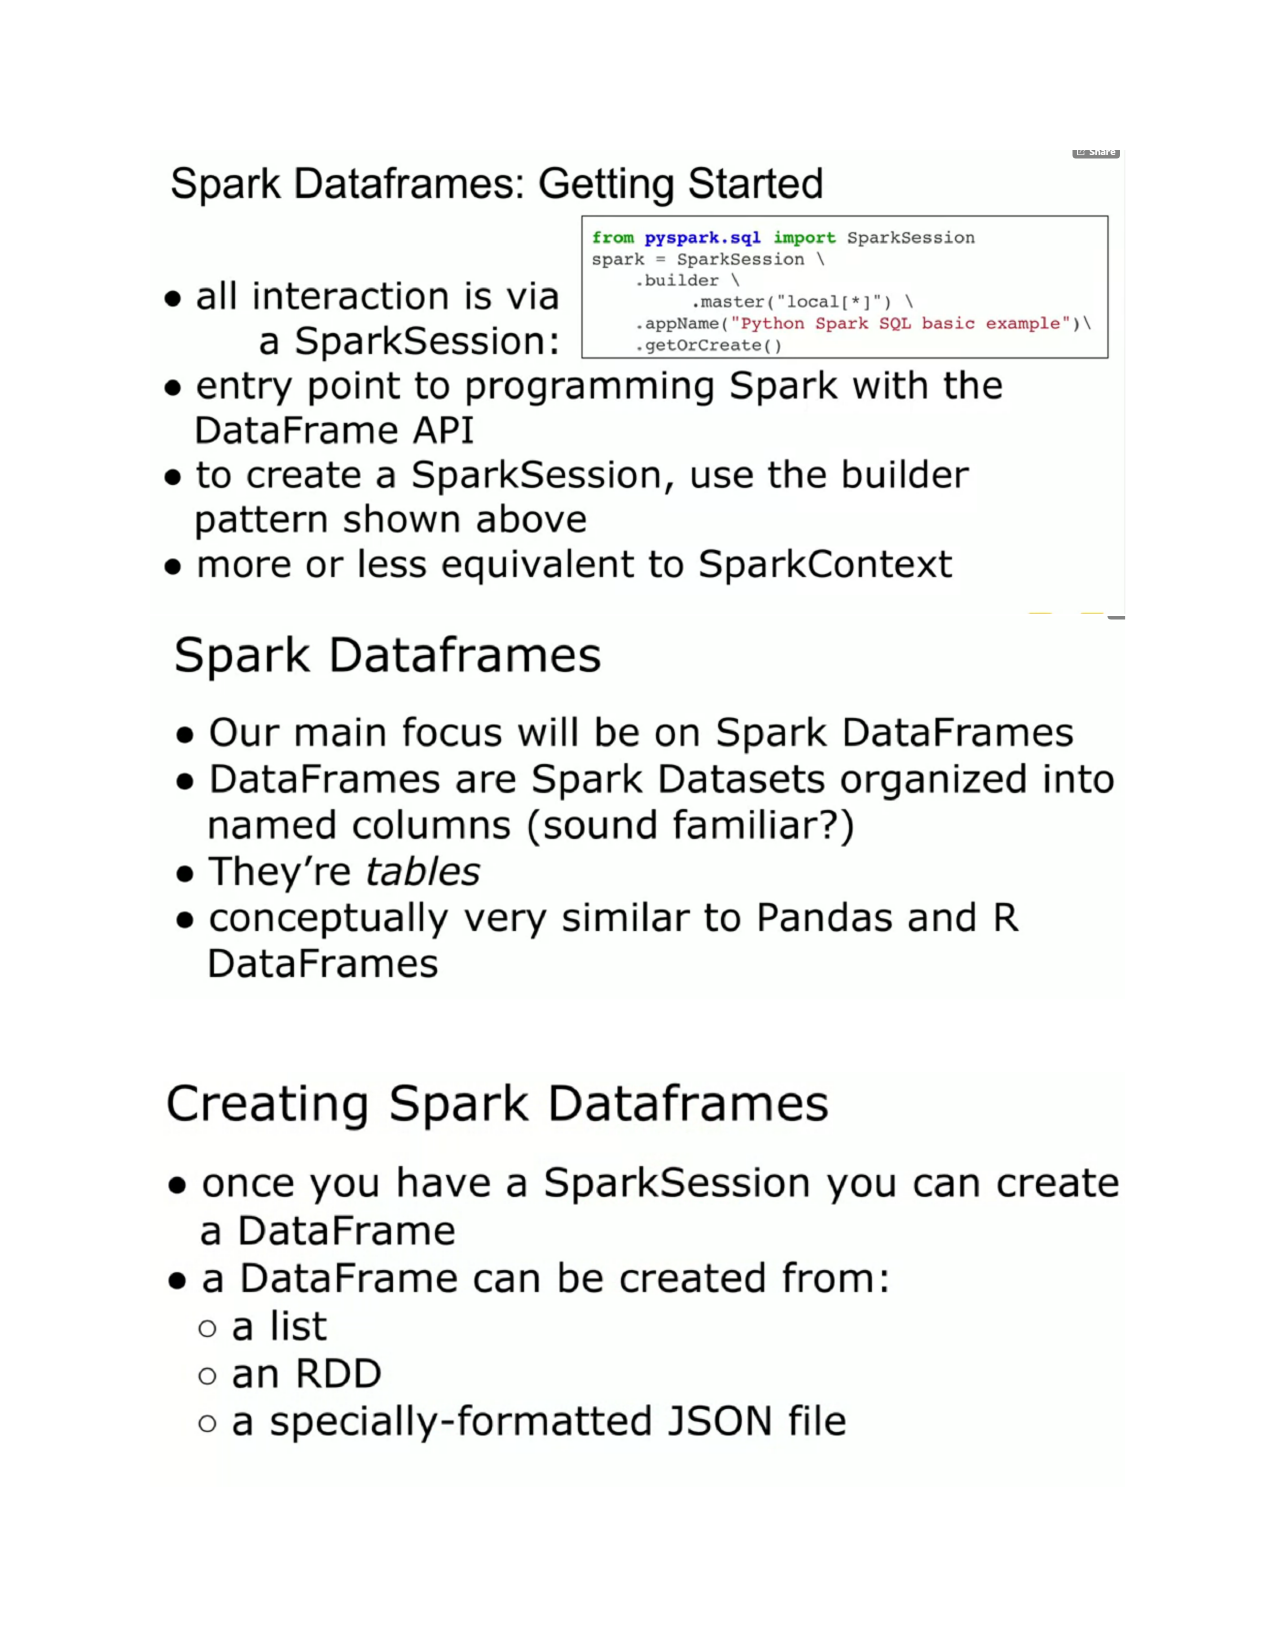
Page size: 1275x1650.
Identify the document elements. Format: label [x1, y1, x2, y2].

picture [150, 616, 1125, 999]
picture [150, 150, 1125, 614]
picture [150, 1072, 1125, 1487]
